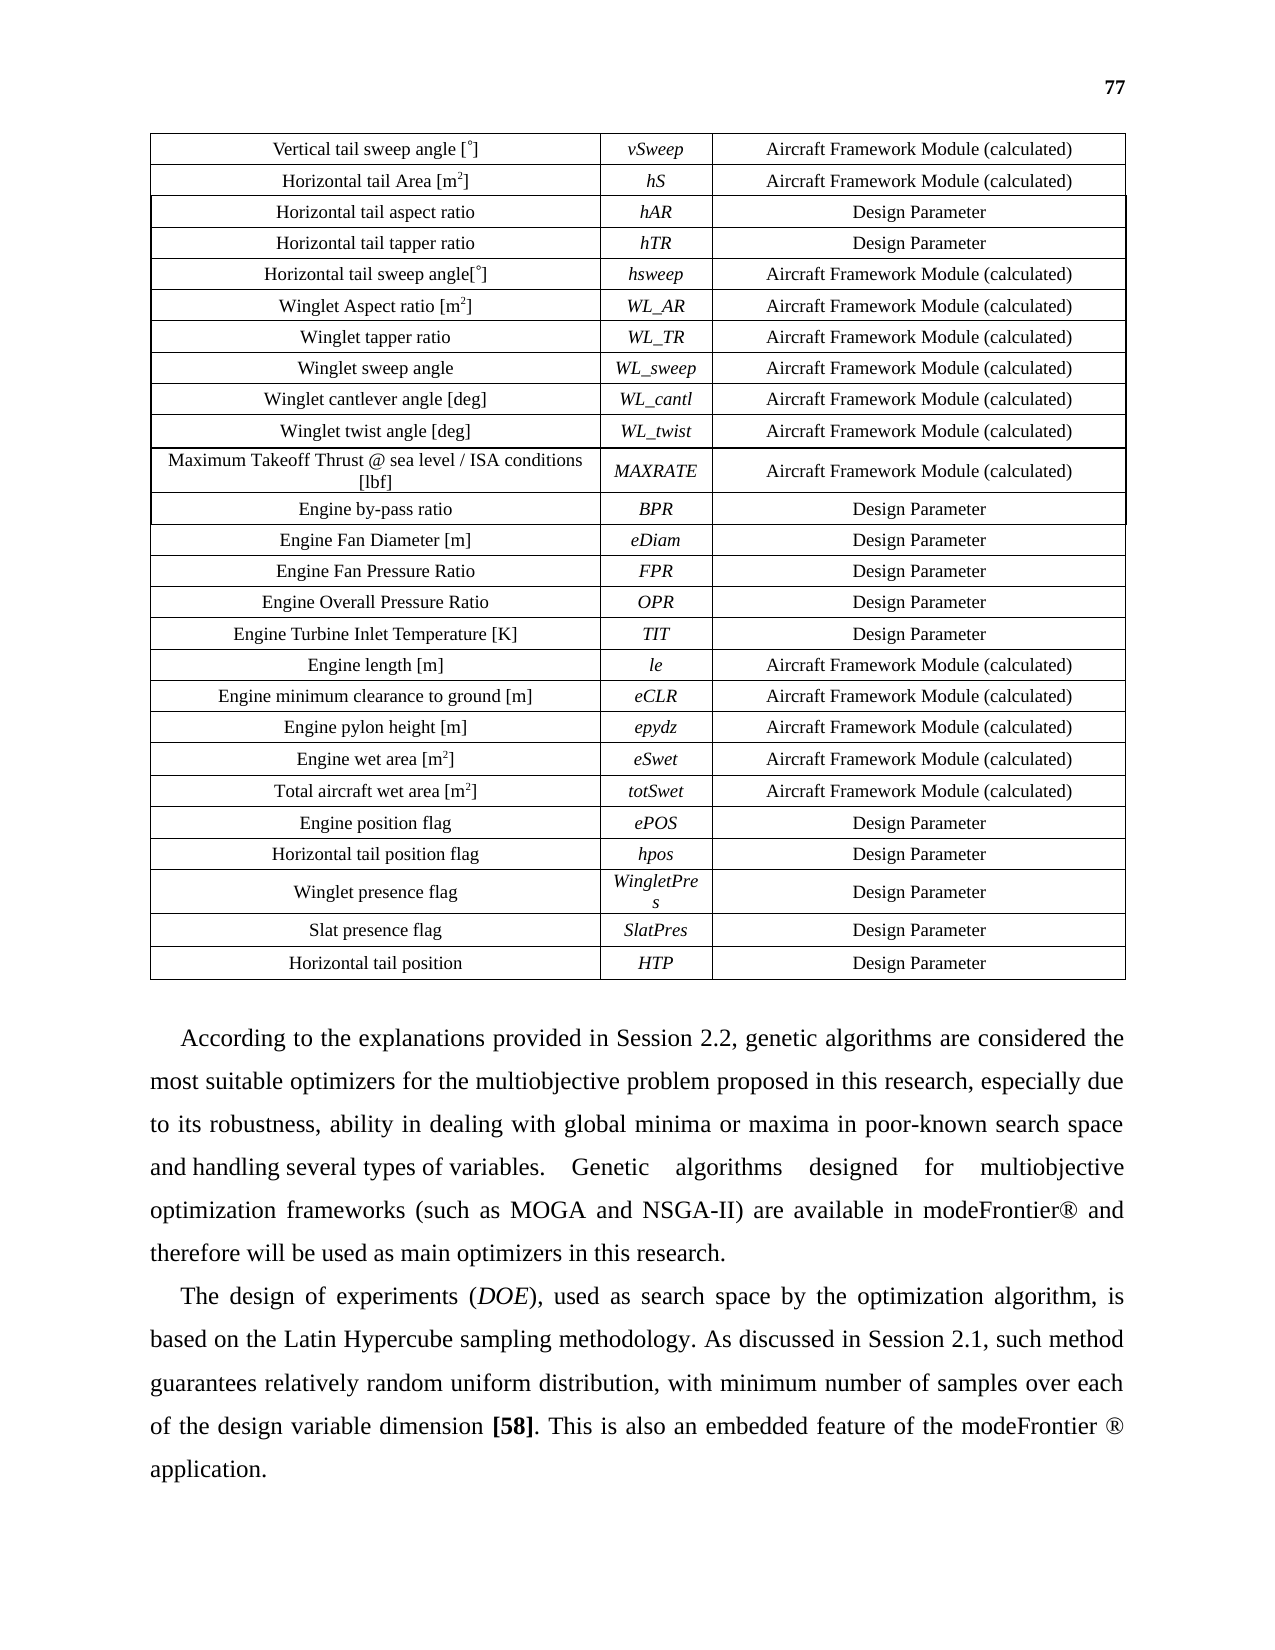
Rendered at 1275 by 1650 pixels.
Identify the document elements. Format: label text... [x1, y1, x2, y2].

table_cell Winglet twist angle [deg] [152, 415, 600, 447]
table_cell hsweep [601, 259, 712, 289]
table_cell Engine Fan Diameter [m] [151, 525, 600, 555]
table_cell WL_TR [601, 321, 712, 352]
table_cell hS [601, 165, 712, 195]
table_cell Aircraft Framework Module (calculated) [713, 650, 1125, 680]
table_cell Aircraft Framework Module (calculated) [713, 681, 1125, 711]
table_cell Design Parameter [713, 587, 1125, 617]
table_cell WingletPres [601, 870, 712, 913]
table_cell Design Parameter [713, 525, 1125, 555]
table_cell WL_cantl [601, 384, 712, 414]
table_cell ePOS [601, 807, 712, 837]
table_cell Slat presence flag [151, 914, 600, 946]
table_cell Aircraft Framework Module (calculated) [713, 290, 1125, 320]
table_cell epydz [601, 712, 712, 742]
table_cell Aircraft Framework Module (calculated) [713, 259, 1125, 289]
table_cell Winglet sweep angle [152, 353, 600, 383]
table_cell Winglet presence flag [151, 870, 600, 913]
table_cell TIT [601, 618, 712, 648]
table_cell Design Parameter [713, 839, 1125, 869]
table_cell Design Parameter [713, 807, 1125, 837]
table_cell Maximum Takeoff Thrust @ sea level / ISA conditions [lbf] [152, 449, 600, 492]
table_cell hAR [601, 196, 712, 227]
table_cell Total aircraft wet area [m2] [151, 776, 600, 806]
table_cell Engine minimum clearance to ground [m] [151, 681, 600, 711]
table_cell Design Parameter [713, 493, 1125, 523]
table_cell Aircraft Framework Module (calculated) [713, 449, 1125, 492]
table_cell OPR [601, 587, 712, 617]
table_cell Aircraft Framework Module (calculated) [713, 743, 1125, 775]
table_cell Design Parameter [713, 618, 1125, 648]
table_cell Aircraft Framework Module (calculated) [713, 384, 1125, 414]
table_cell Engine wet area [m2] [151, 743, 600, 775]
table_cell Horizontal tail aspect ratio [152, 196, 600, 227]
table_cell Engine Overall Pressure Ratio [151, 587, 600, 617]
table_cell Design Parameter [713, 196, 1125, 227]
table_cell WL_twist [601, 415, 712, 447]
table_cell BPR [601, 493, 712, 523]
table_cell WL_sweep [601, 353, 712, 383]
table_cell Engine Fan Pressure Ratio [151, 556, 600, 586]
table_cell Aircraft Framework Module (calculated) [713, 353, 1125, 383]
table_cell Design Parameter [713, 947, 1125, 978]
table_cell Design Parameter [713, 556, 1125, 586]
text According to the explanations provided in Session 2.2, genetic algorithms are considered the most suitable optimizers for the multiobjective problem proposed in this research, especially due to its robustness, ability in dealing with global minima or maxima in poor-known search space and handling several types of variables. Genetic algorithms designed for multiobjective optimization frameworks (such as MOGA and NSGA-II) are available in modeFrontier® and therefore will be used as main optimizers in this research. [150, 1023, 1125, 1267]
table_cell MAXRATE [601, 449, 712, 492]
table_cell Winglet tapper ratio [152, 321, 600, 352]
table_cell hTR [601, 228, 712, 258]
table_cell Design Parameter [713, 914, 1125, 946]
table_cell WL_AR [601, 290, 712, 320]
table_cell Engine pylon height [m] [151, 712, 600, 742]
table_cell totSwet [601, 776, 712, 806]
table_cell Engine by-pass ratio [152, 493, 600, 523]
table_cell Aircraft Framework Module (calculated) [713, 165, 1125, 195]
table_cell SlatPres [601, 914, 712, 946]
table_cell Aircraft Framework Module (calculated) [713, 321, 1125, 352]
table_cell Engine length [m] [151, 650, 600, 680]
table_cell HTP [601, 947, 712, 978]
table_cell FPR [601, 556, 712, 586]
text The design of experiments (DOE), used as search space by the optimization algorithm, is based on the Latin Hypercube sampling methodology. As discussed in Session 2.1, such method guarantees relatively random uniform distribution, with minimum number of samples over each of the design variable dimension . This is also an embedded feature of the modeFrontier ® application. [150, 1281, 1125, 1483]
table_cell Engine position flag [151, 807, 600, 837]
table_cell Horizontal tail position flag [151, 839, 600, 869]
table_cell Horizontal tail Area [m2] [151, 165, 600, 195]
table_cell Horizontal tail sweep angle[] [152, 259, 600, 289]
table_cell Aircraft Framework Module (calculated) [713, 415, 1125, 447]
table_cell Vertical tail sweep angle [] [151, 134, 600, 164]
table_cell Winglet Aspect ratio [m2] [152, 290, 600, 320]
table_cell Horizontal tail tapper ratio [152, 228, 600, 258]
table_cell le [601, 650, 712, 680]
table_cell Aircraft Framework Module (calculated) [713, 712, 1125, 742]
table_cell eCLR [601, 681, 712, 711]
table_cell vSweep [601, 134, 712, 164]
table_cell Horizontal tail position [151, 947, 600, 978]
table_cell Aircraft Framework Module (calculated) [713, 776, 1125, 806]
table_cell eSwet [601, 743, 712, 775]
table_cell Design Parameter [713, 870, 1125, 913]
table_cell eDiam [601, 525, 712, 555]
table_cell Winglet cantlever angle [deg] [152, 384, 600, 414]
table_cell Aircraft Framework Module (calculated) [713, 134, 1125, 164]
table_cell Engine Turbine Inlet Temperature [K] [151, 618, 600, 648]
table_cell hpos [601, 839, 712, 869]
table_cell Design Parameter [713, 228, 1125, 258]
